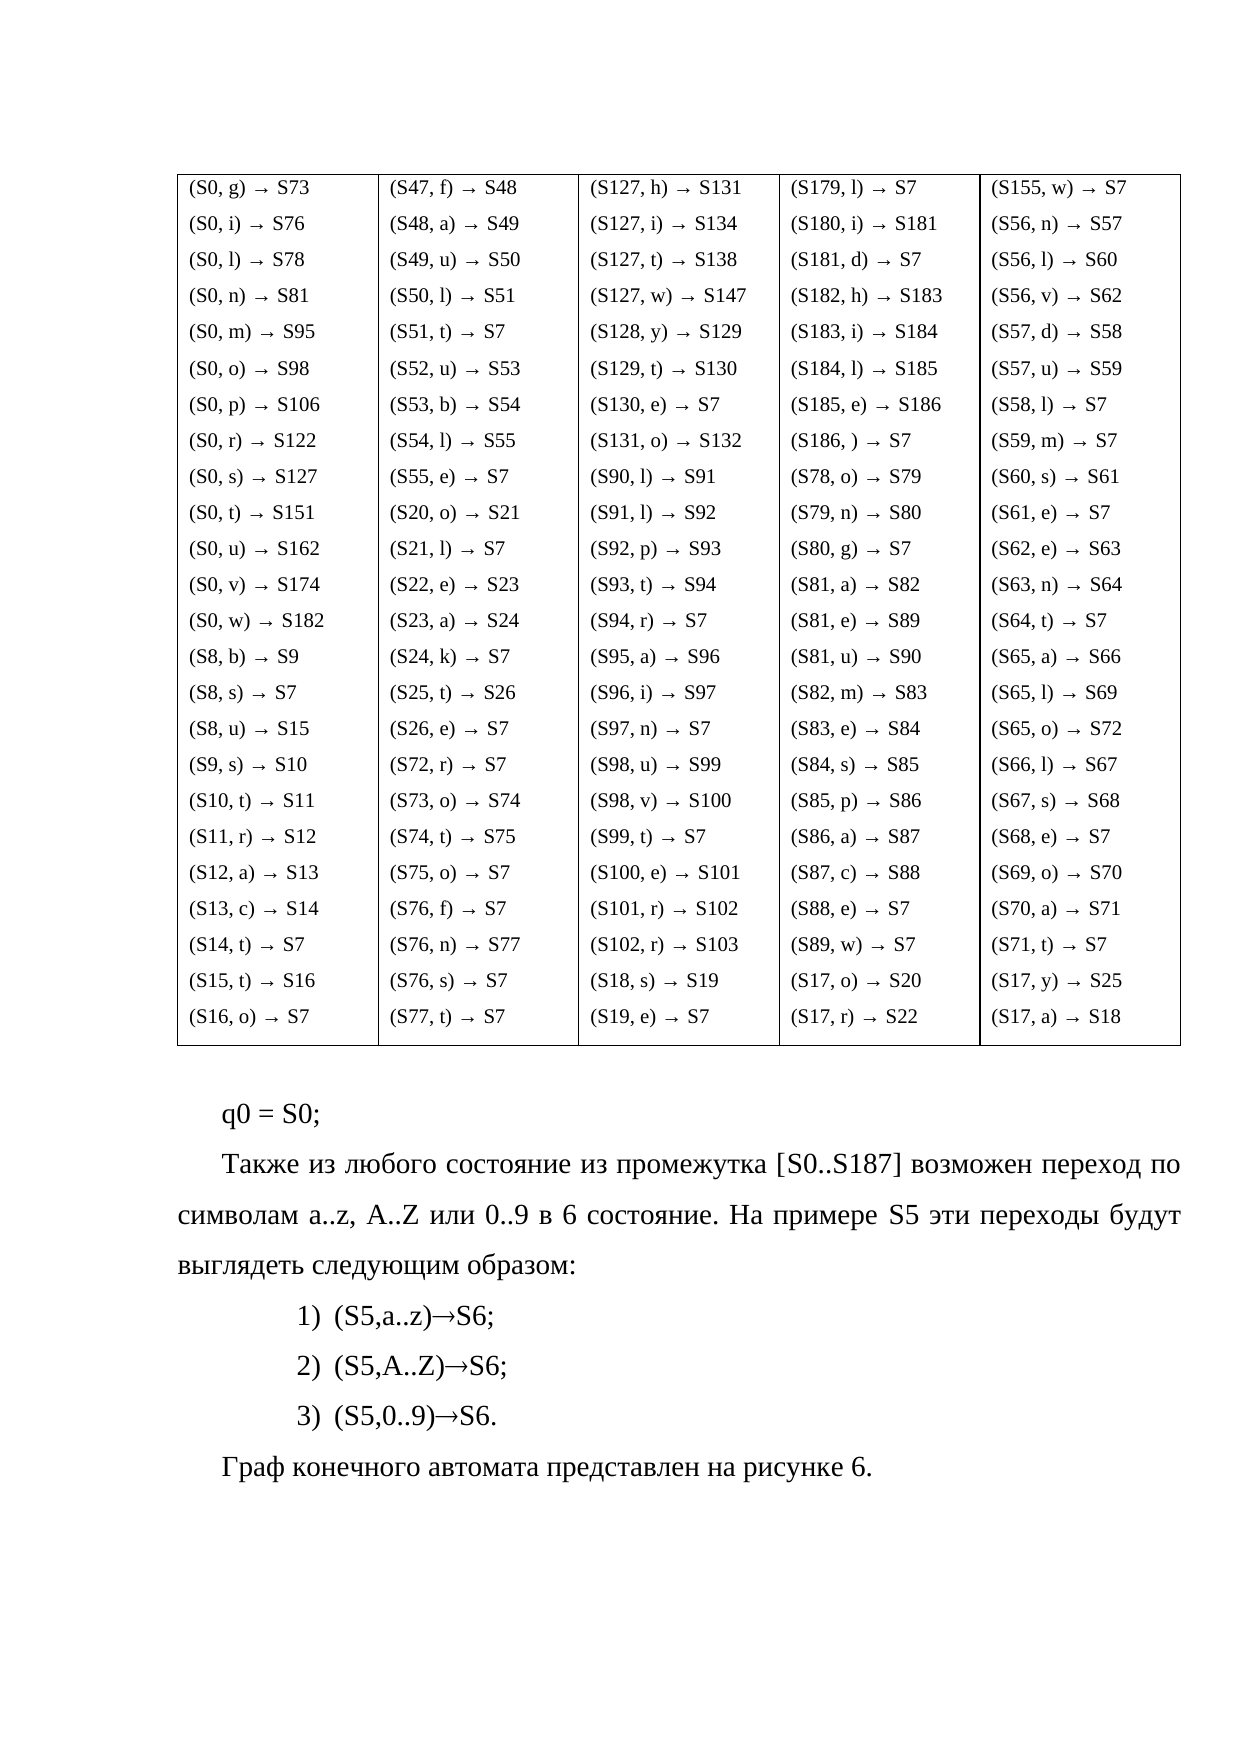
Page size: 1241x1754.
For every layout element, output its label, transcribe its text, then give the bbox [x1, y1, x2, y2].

list (S5,0..9)S6. [296, 1398, 1181, 1432]
list (S5,a..z)S6; [296, 1298, 1181, 1331]
table_header (S47, f) → S48 (S48, a) → S49 (S49, u) → S50 (S50, l) → S51 (S51, t) → S7 (S52, u) → S53 (S53, b) → S54 (S54, l) → S55 (S55, e) → S7 (S20, o) → S21 (S21, l) → S7 (S22, e) → S23 (S23, a) → S24 (S24, k) → S7 (S25, t) → S26 (S26, e) → S7 (S72, r) → S7 (S73, o) → S74 (S74, t) → S75 (S75, o) → S7 (S76, f) → S7 (S76, n) → S77 (S76, s) → S7 (S77, t) → S7 [379, 175, 578, 1045]
table_header (S155, w) → S7 (S56, n) → S57 (S56, l) → S60 (S56, v) → S62 (S57, d) → S58 (S57, u) → S59 (S58, l) → S7 (S59, m) → S7 (S60, s) → S61 (S61, e) → S7 (S62, e) → S63 (S63, n) → S64 (S64, t) → S7 (S65, a) → S66 (S65, l) → S69 (S65, o) → S72 (S66, l) → S67 (S67, s) → S68 (S68, e) → S7 (S69, o) → S70 (S70, a) → S71 (S71, t) → S7 (S17, y) → S25 (S17, a) → S18 [981, 175, 1180, 1045]
text q0 = S0; [177, 1096, 1181, 1130]
text Также из любого состояние из промежутка [S0..S187] возможен переход по символам a..z, A..Z или 0..9 в 6 состояние. На примере S5 эти переходы будут выглядеть следующим образом: [177, 1147, 1181, 1281]
table_header (S0, g) → S73 (S0, i) → S76 (S0, l) → S78 (S0, n) → S81 (S0, m) → S95 (S0, o) → S98 (S0, p) → S106 (S0, r) → S122 (S0, s) → S127 (S0, t) → S151 (S0, u) → S162 (S0, v) → S174 (S0, w) → S182 (S8, b) → S9 (S8, s) → S7 (S8, u) → S15 (S9, s) → S10 (S10, t) → S11 (S11, r) → S12 (S12, a) → S13 (S13, c) → S14 (S14, t) → S7 (S15, t) → S16 (S16, o) → S7 [178, 175, 378, 1045]
table_header (S127, h) → S131 (S127, i) → S134 (S127, t) → S138 (S127, w) → S147 (S128, y) → S129 (S129, t) → S130 (S130, e) → S7 (S131, o) → S132 (S90, l) → S91 (S91, l) → S92 (S92, p) → S93 (S93, t) → S94 (S94, r) → S7 (S95, a) → S96 (S96, i) → S97 (S97, n) → S7 (S98, u) → S99 (S98, v) → S100 (S99, t) → S7 (S100, e) → S101 (S101, r) → S102 (S102, r) → S103 (S18, s) → S19 (S19, e) → S7 [579, 175, 779, 1045]
text Граф конечного автомата представлен на рисункe 6. [177, 1449, 1181, 1482]
table_header (S179, l) → S7 (S180, i) → S181 (S181, d) → S7 (S182, h) → S183 (S183, i) → S184 (S184, l) → S185 (S185, e) → S186 (S186, ) → S7 (S78, o) → S79 (S79, n) → S80 (S80, g) → S7 (S81, a) → S82 (S81, e) → S89 (S81, u) → S90 (S82, m) → S83 (S83, e) → S84 (S84, s) → S85 (S85, p) → S86 (S86, a) → S87 (S87, c) → S88 (S88, e) → S7 (S89, w) → S7 (S17, o) → S20 (S17, r) → S22 [780, 175, 979, 1045]
list (S5,A..Z)S6; [296, 1348, 1181, 1382]
